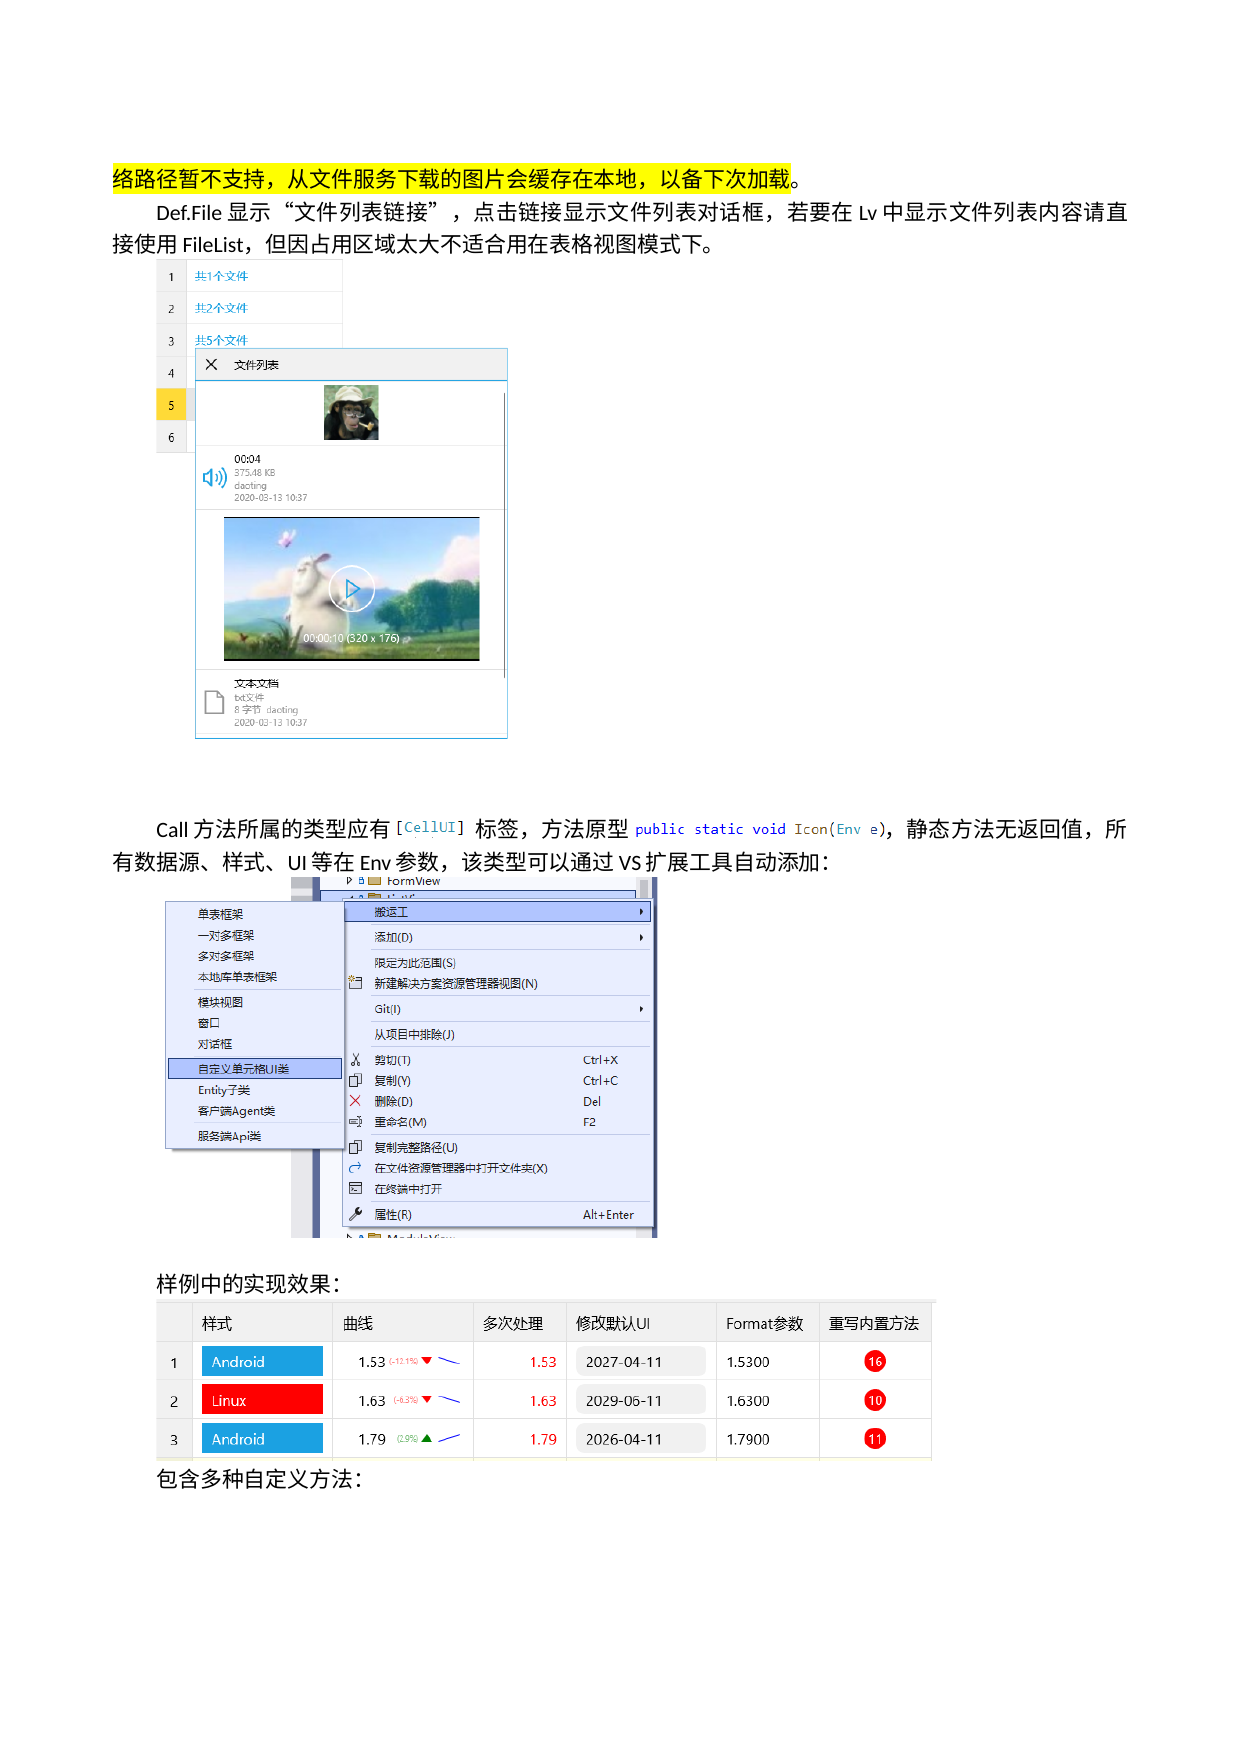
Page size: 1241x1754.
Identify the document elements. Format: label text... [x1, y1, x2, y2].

text Call方法所属的类型应有标签，方法原型，静态方法无返回值，所有数据源、样式、UI等在Env参数，该类型可以通过VS扩展工具自动添加： [112, 812, 1128, 877]
text Def.File显示“文件列表链接”，点击链接显示文件列表对话框，若要在Lv中显示文件列表内容请直接使用FileList，但因占用区域太大不适合用在表格视图模式下。 [112, 194, 1128, 259]
picture [156, 259, 515, 748]
picture [629, 818, 885, 838]
picture [156, 1299, 937, 1461]
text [112, 162, 1128, 194]
picture [156, 877, 658, 1238]
text 包含多种自定义方法： [112, 1462, 1128, 1494]
picture [392, 818, 475, 838]
text 样例中的实现效果： [112, 1267, 1128, 1299]
